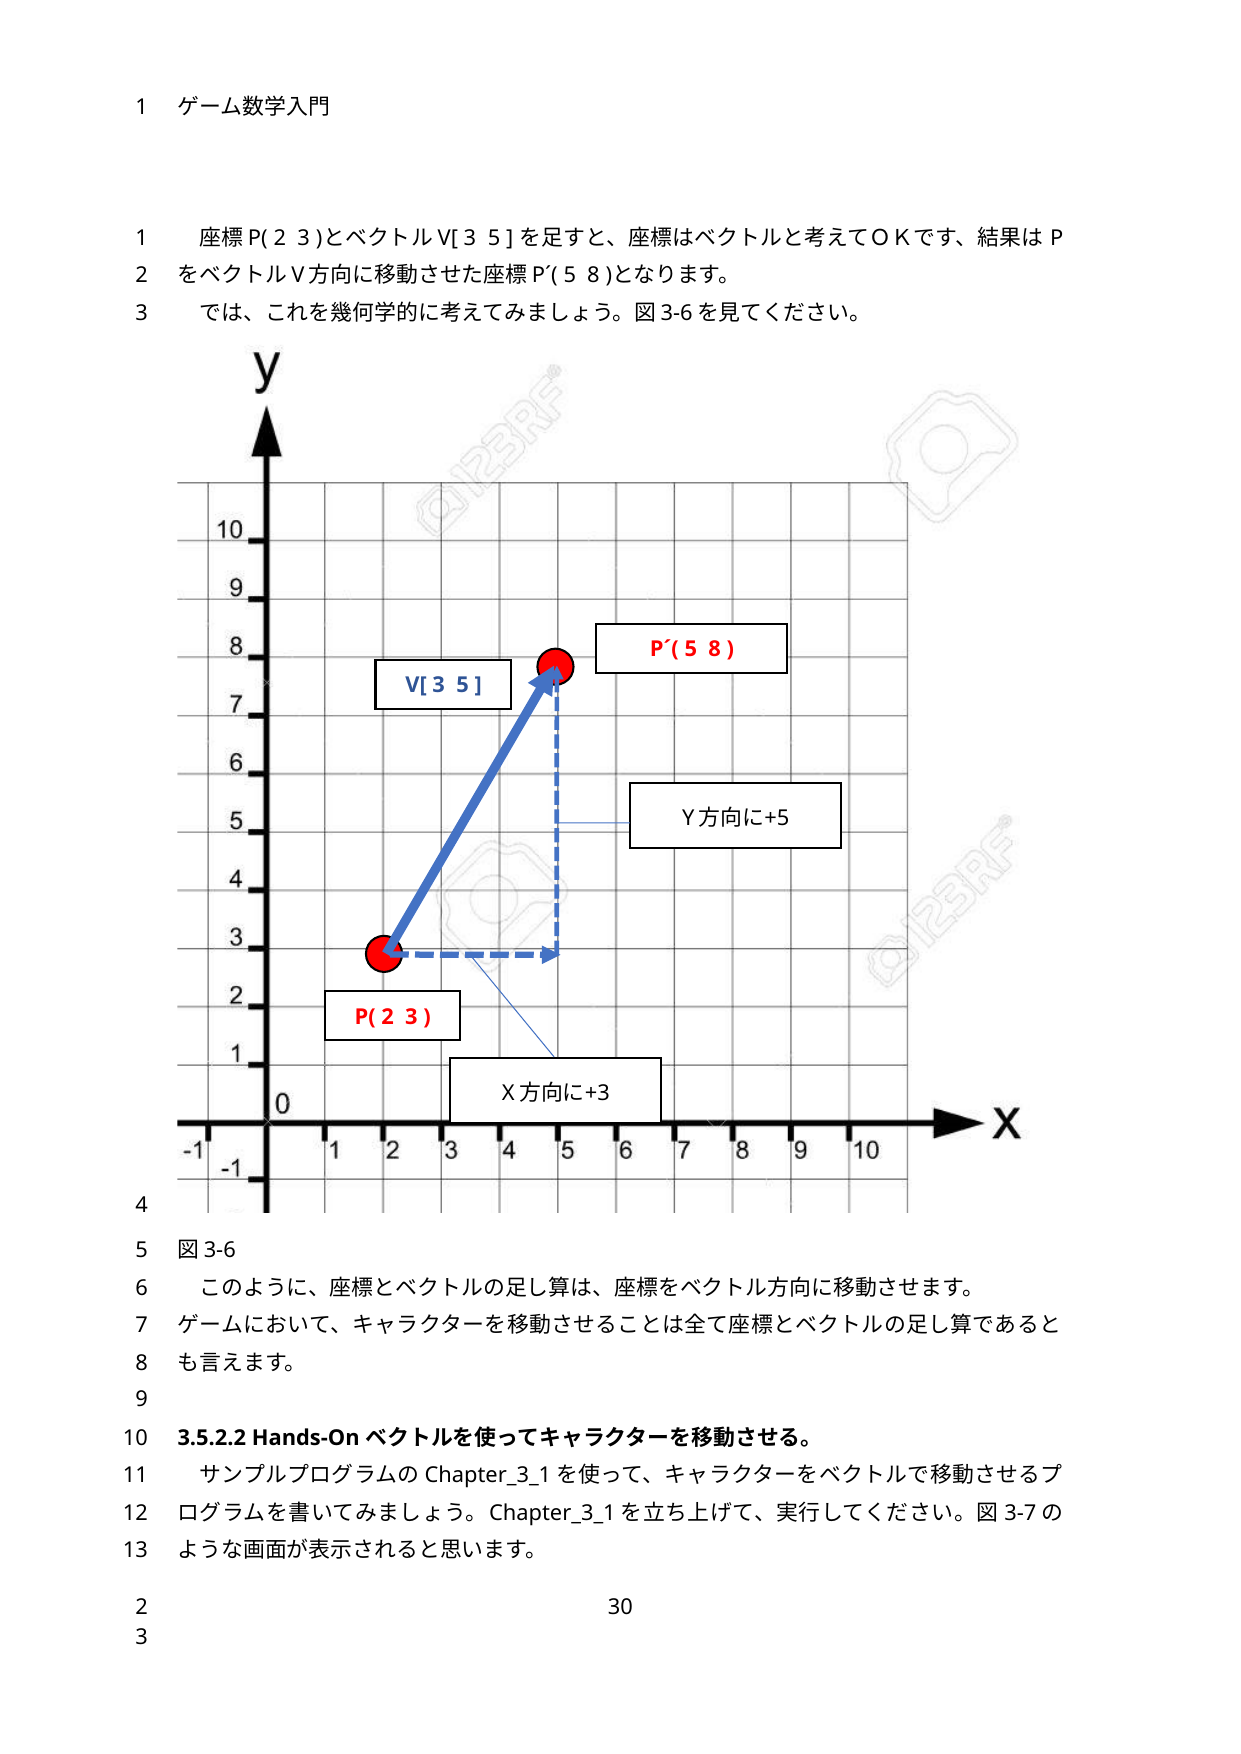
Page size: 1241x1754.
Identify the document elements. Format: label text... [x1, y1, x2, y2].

text このように、座標とベクトルの足し算は、座標をベクトル方向に移動させます。 [177, 1267, 1063, 1304]
text 座標P( 2 3 )とベクトルV[ 3 5 ] を足すと、座標はベクトルと考えてＯＫです、結果はPをベクトルV方向に移動させた座標P´( 5 8 )となります。 [177, 217, 1063, 292]
text では、これを幾何学的に考えてみましょう。図3-6を見てください。 [177, 292, 1063, 329]
text 図3-6 [177, 1229, 1063, 1267]
text サンプルプログラムのChapter_3_1を使って、キャラクターをベクトルで移動させるプログラムを書いてみましょう。Chapter_3_1を立ち上げて、実行してください。図3-7のような画面が表示されると思います。 [177, 1454, 1063, 1567]
subtitle 3.5.2.2 Hands-On ベクトルを使ってキャラクターを移動させる。 [177, 1417, 1063, 1454]
text ゲームにおいて、キャラクターを移動させることは全て座標とベクトルの足し算であるとも言えます。 [177, 1304, 1063, 1379]
picture [177, 329, 1063, 1213]
